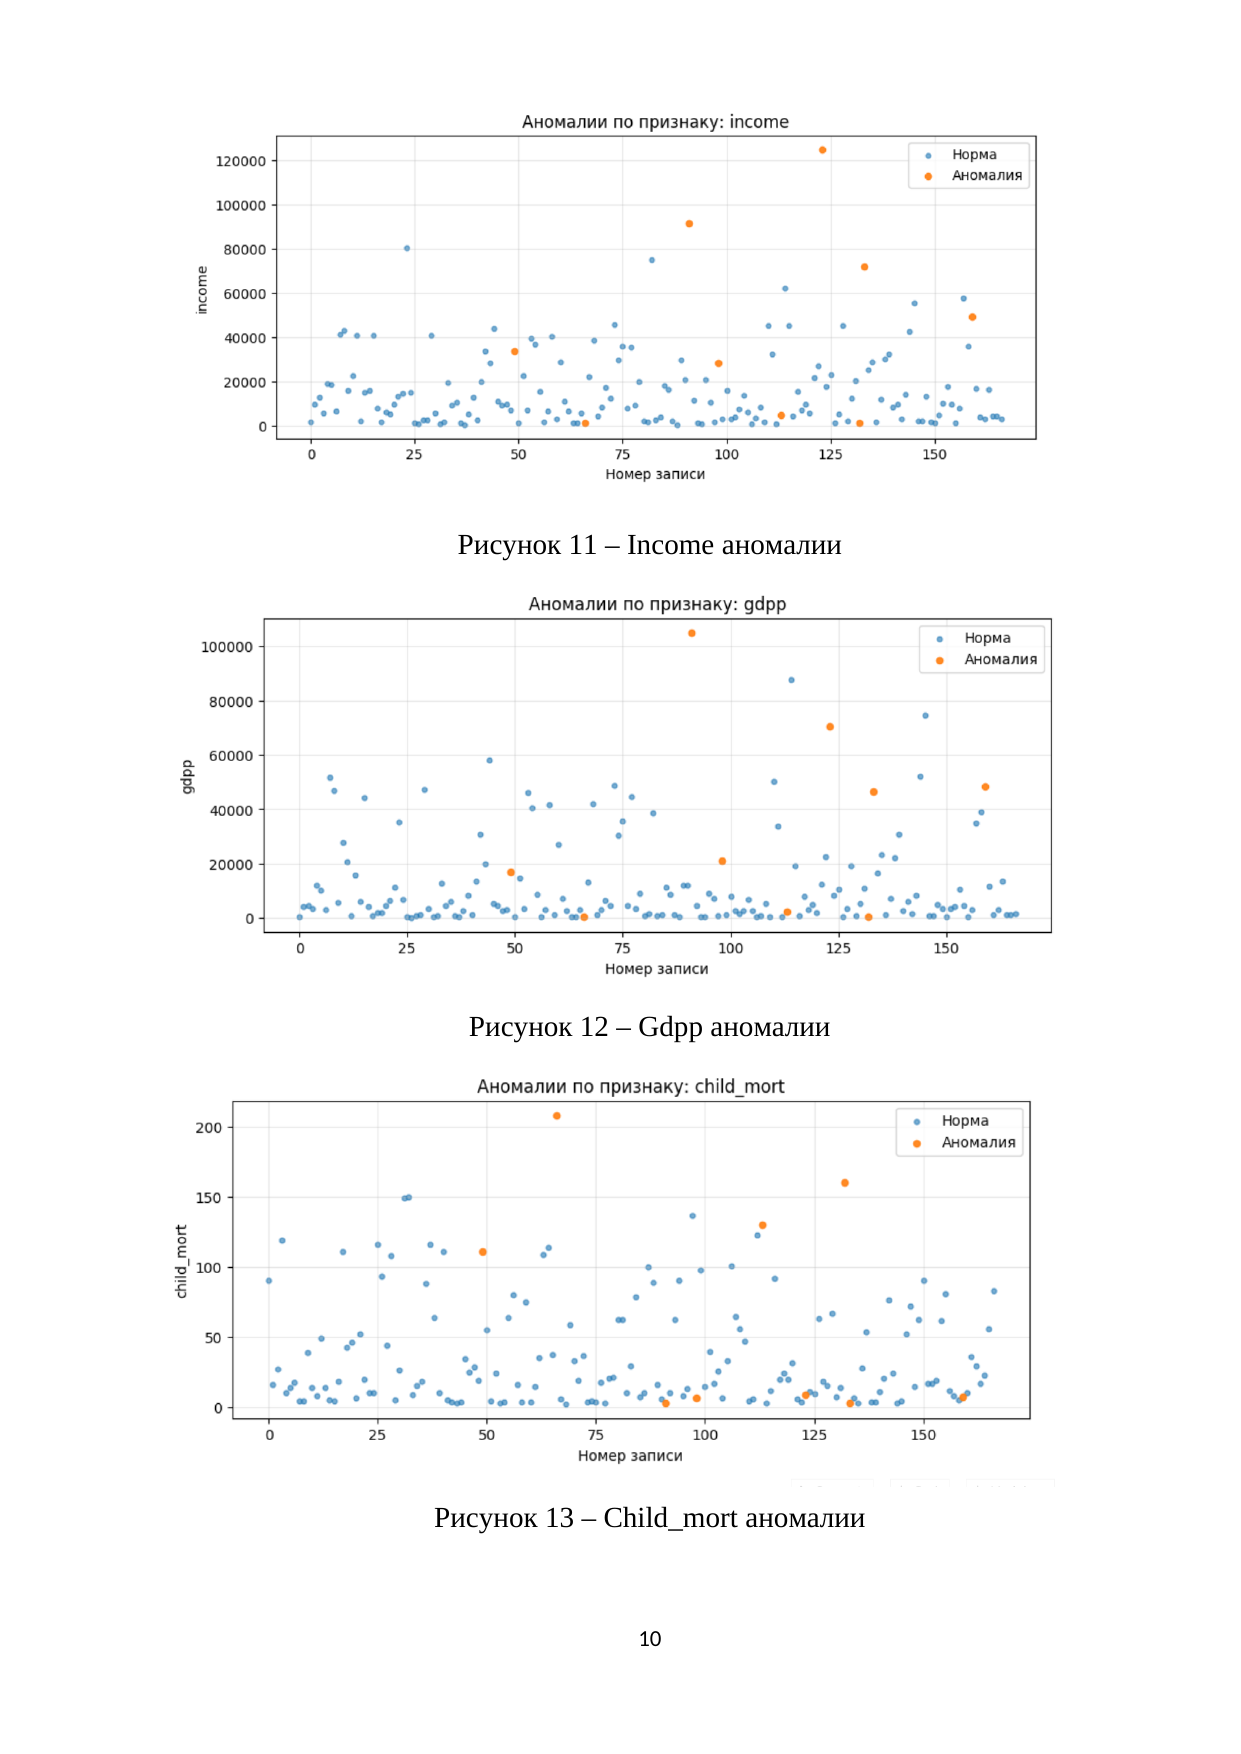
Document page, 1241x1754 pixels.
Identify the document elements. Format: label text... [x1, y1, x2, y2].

text Рисунок 12 – Gdpp аномалии [148, 1009, 1152, 1043]
picture [163, 1059, 1107, 1487]
picture [165, 577, 1105, 996]
text Рисунок 11 – Income аномалии [148, 527, 1152, 561]
picture [167, 101, 1103, 514]
text Рисунок 13 – Child_mort аномалии [148, 1500, 1152, 1534]
